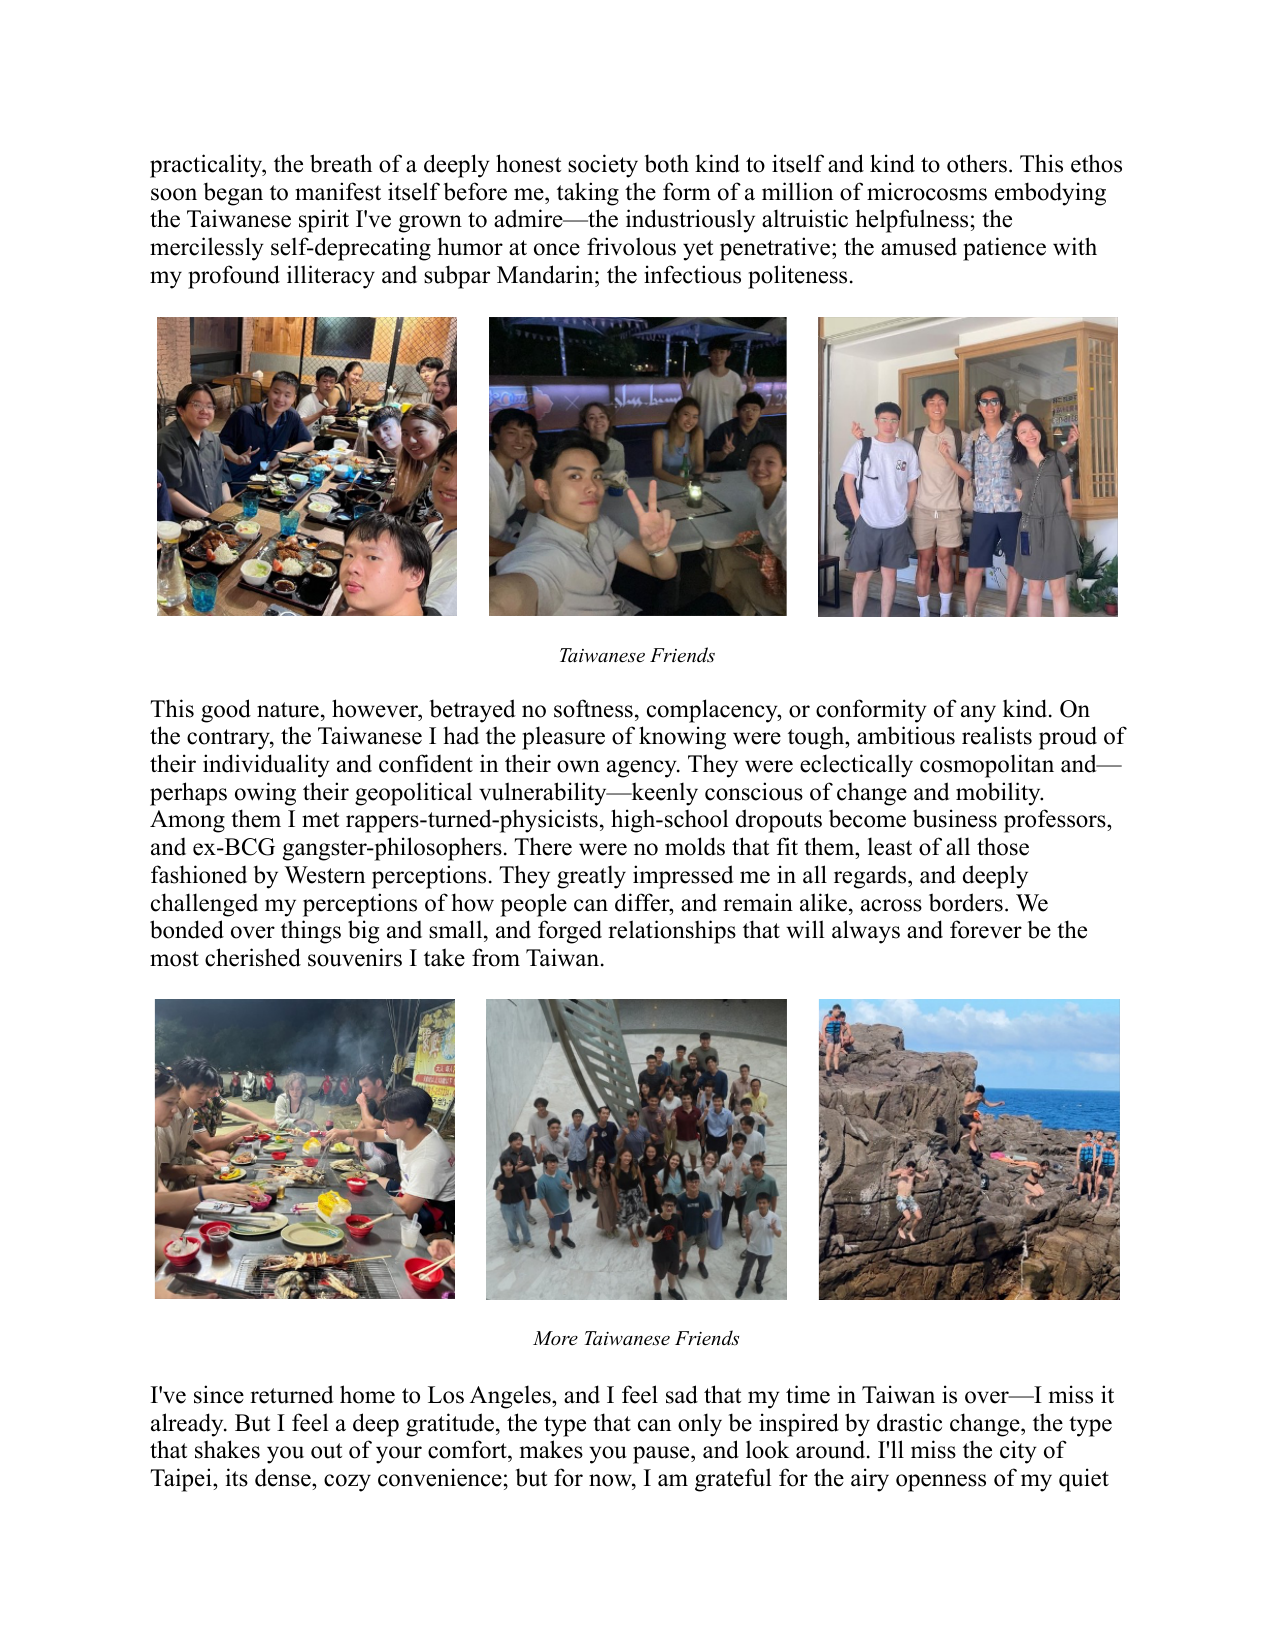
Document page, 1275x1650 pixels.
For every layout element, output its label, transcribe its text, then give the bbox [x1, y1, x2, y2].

picture [154, 999, 455, 1300]
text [150, 150, 1125, 288]
text More Taiwanese Friends [150, 1327, 1125, 1350]
text Taiwanese Friends [150, 644, 1125, 667]
picture [818, 999, 1121, 1300]
picture [157, 316, 457, 617]
picture [486, 999, 788, 1300]
picture [818, 316, 1118, 617]
picture [488, 316, 787, 617]
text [150, 1381, 1125, 1492]
text This good nature, however, betrayed no softness, complacency, or conformity of any kind. On the contrary, the Taiwanese I had the pleasure of knowing were tough, ambitious realists proud of their individuality and confident in their own agency. They were eclectically cosmopolitan and—perhaps owing their geopolitical vulnerability—keenly conscious of change and mobility. Among them I met rappers-turned-physicists, high-school dropouts become business professors, and ex-BCG gangster-philosophers. There were no molds that fit them, least of all those fashioned by Western perceptions. They greatly impressed me in all regards, and deeply challenged my perceptions of how people can differ, and remain alike, across borders. We bonded over things big and small, and forged relationships that will always and forever be the most cherished souvenirs I take from Taiwan. [150, 695, 1125, 972]
